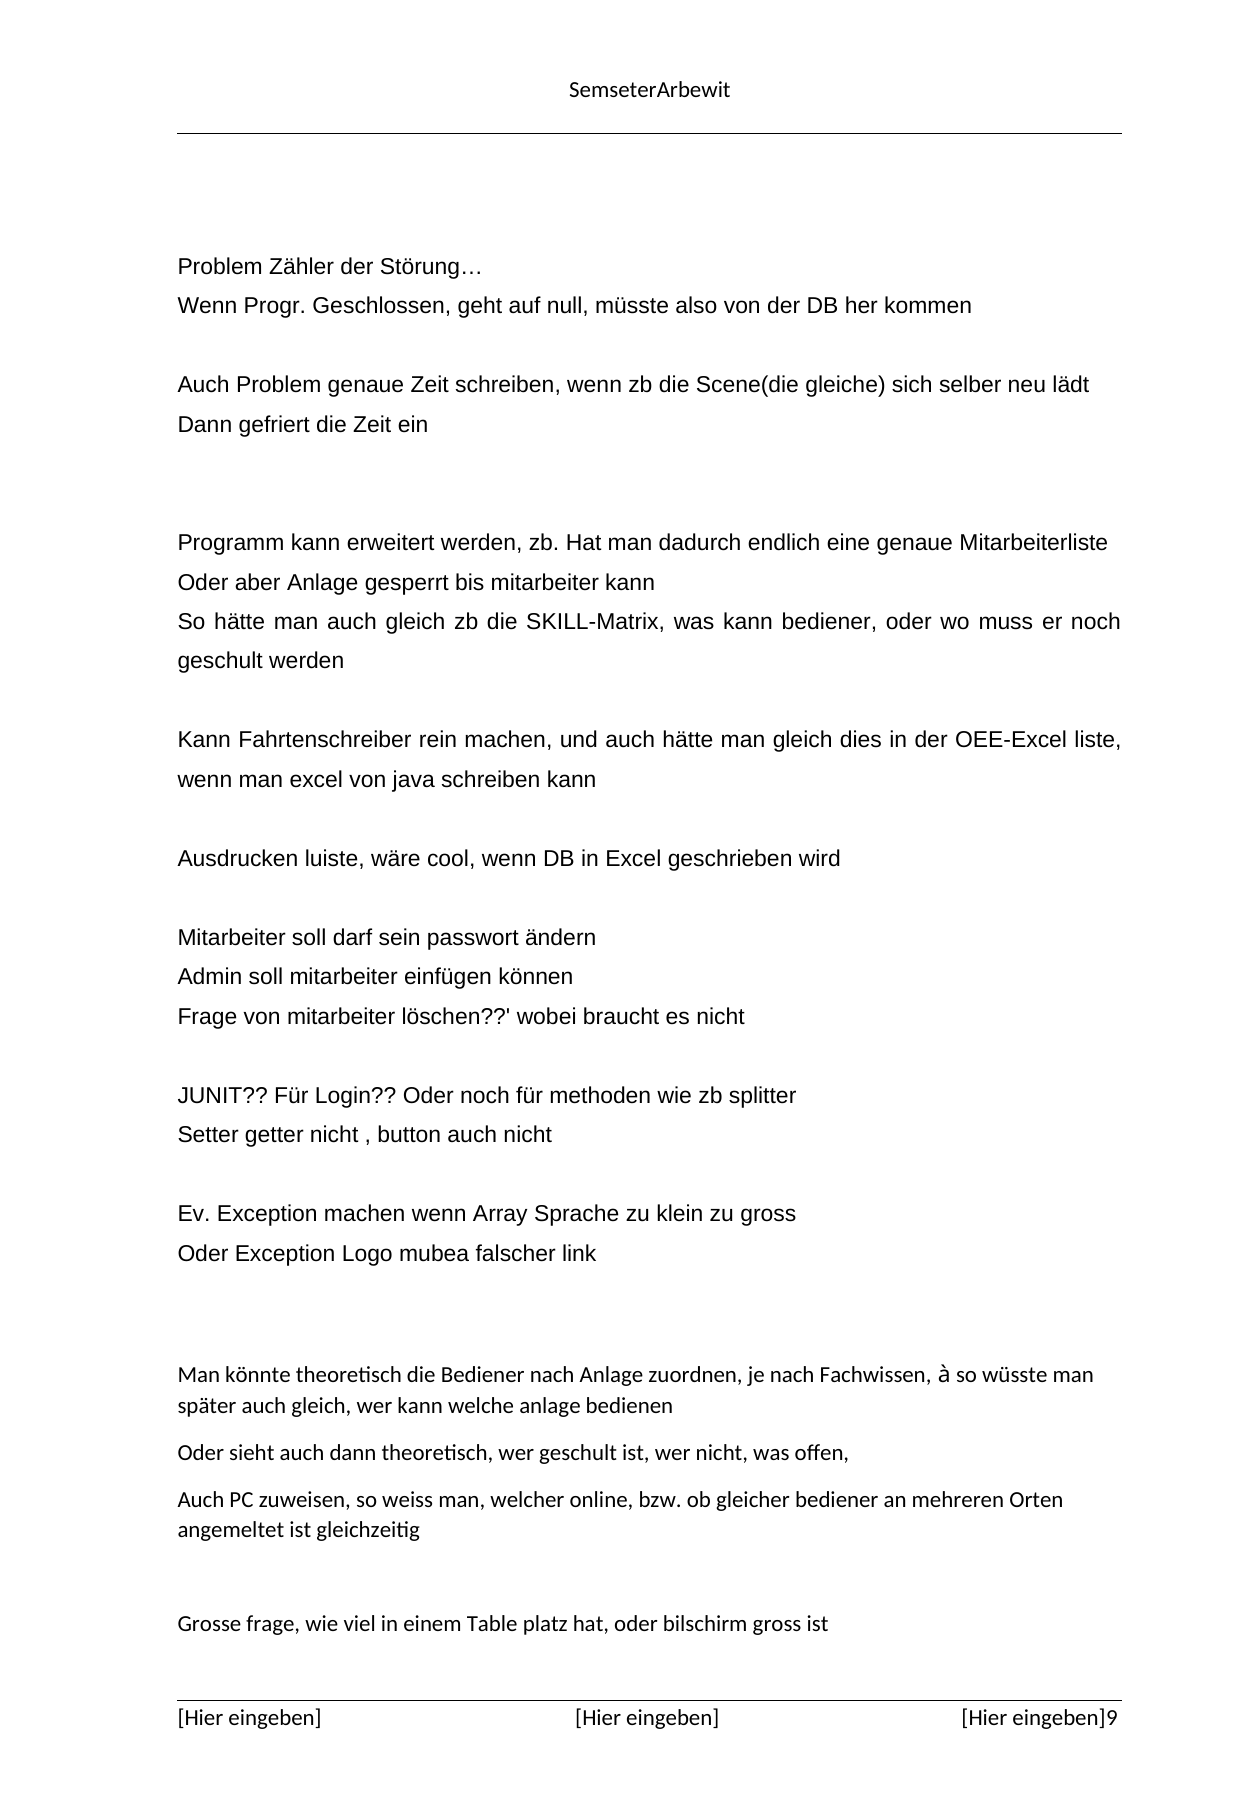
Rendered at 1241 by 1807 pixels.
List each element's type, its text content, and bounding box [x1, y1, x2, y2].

text Admin soll mitarbeiter einfügen können [177, 963, 1122, 989]
text Auch Problem genaue Zeit schreiben, wenn zb die Scene(die gleiche) sich selber neu lädt [177, 371, 1122, 397]
text Ausdrucken luiste, wäre cool, wenn DB in Excel geschrieben wird [177, 845, 1122, 871]
text Frage von mitarbeiter löschen??' wobei braucht es nicht [177, 1003, 1122, 1029]
text JUNIT?? Für Login?? Oder noch für methoden wie zb splitter [177, 1082, 1122, 1108]
text Dann gefriert die Zeit ein [177, 411, 1122, 437]
text Grosse frage, wie viel in einem Table platz hat, oder bilschirm gross ist [177, 1609, 1122, 1637]
text Mitarbeiter soll darf sein passwort ändern [177, 924, 1122, 950]
text Wenn Progr. Geschlossen, geht auf null, müsste also von der DB her kommen [177, 292, 1122, 318]
text Kann Fahrtenschreiber rein machen, und auch hätte man gleich dies in der OEE-Excel liste, wenn man excel von java schreiben kann [177, 726, 1122, 792]
text Auch PC zuweisen, so weiss man, welcher online, bzw. ob gleicher bediener an mehreren Orten angemeltet ist gleichzeitig [177, 1485, 1122, 1543]
text So hätte man auch gleich zb die SKILL-Matrix, was kann bediener, oder wo muss er noch geschult werden [177, 608, 1122, 674]
text Oder aber Anlage gesperrt bis mitarbeiter kann [177, 568, 1122, 595]
text Man könnte theoretisch die Bediener nach Anlage zuordnen, je nach Fachwissen, à so wüsste man später auch gleich, wer kann welche anlage bedienen [177, 1358, 1122, 1419]
text Oder sieht auch dann theoretisch, wer geschult ist, wer nicht, was offen, [177, 1438, 1122, 1466]
text Ev. Exception machen wenn Array Sprache zu klein zu gross [177, 1200, 1122, 1226]
text Programm kann erweitert werden, zb. Hat man dadurch endlich eine genaue Mitarbeiterliste [177, 529, 1122, 555]
text Setter getter nicht , button auch nicht [177, 1121, 1122, 1147]
text Oder Exception Logo mubea falscher link [177, 1239, 1122, 1266]
text Problem Zähler der Störung… [177, 253, 1122, 279]
